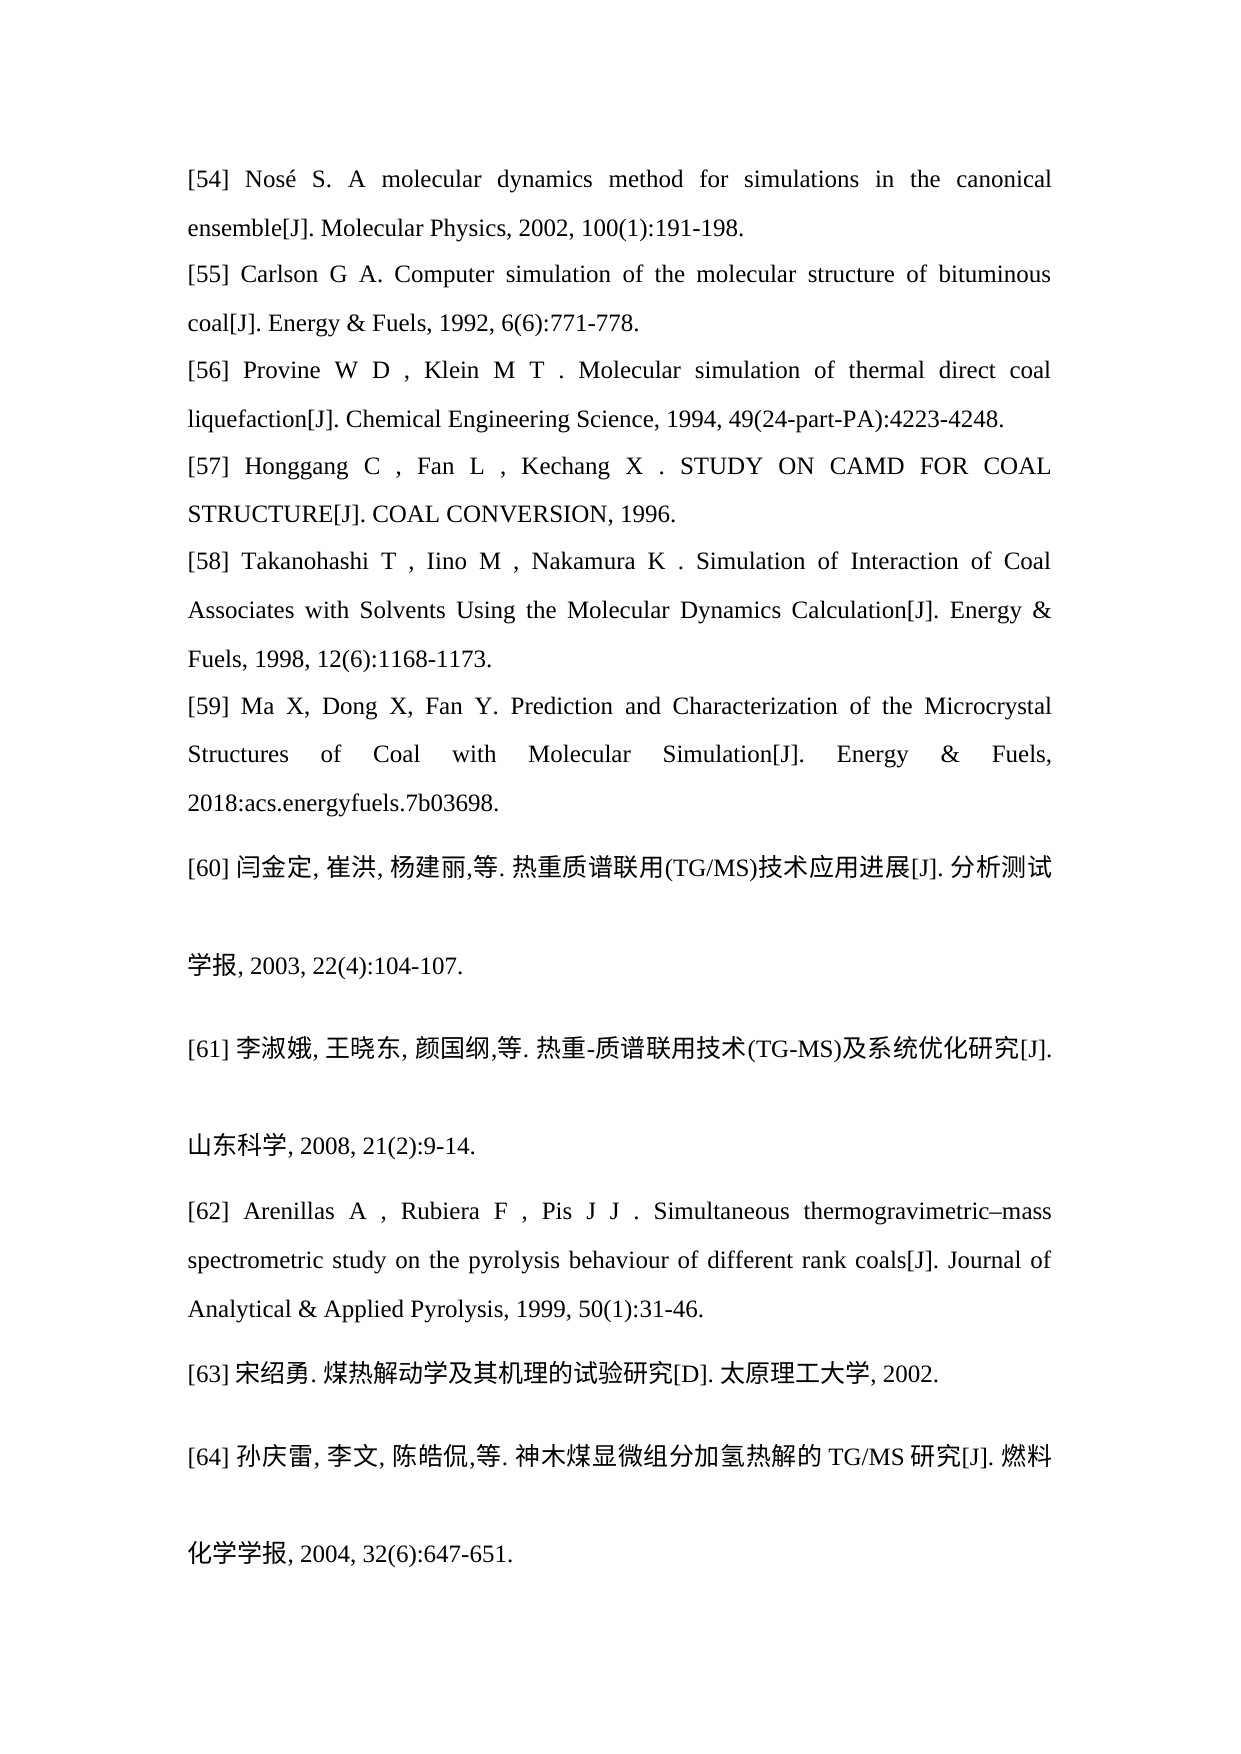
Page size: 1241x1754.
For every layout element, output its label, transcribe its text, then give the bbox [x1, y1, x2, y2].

text [55] Carlson G A. Computer simulation of the molecular structure of bituminous coal[J]. Energy & Fuels, 1992, 6(6):771-778. [187, 258, 1053, 339]
text [64] 孙庆雷, 李文, 陈皓侃,等. 神木煤显微组分加氢热解的TG/MS研究[J]. 燃料化学学报, 2004, 32(6):647-651. [187, 1422, 1053, 1584]
text [54] Nosé S. A molecular dynamics method for simulations in the canonical ensemble[J]. Molecular Physics, 2002, 100(1):191-198. [187, 162, 1053, 243]
text [63] 宋绍勇. 煤热解动学及其机理的试验研究[D]. 太原理工大学, 2002. [187, 1339, 1053, 1404]
text [59] Ma X, Dong X, Fan Y. Prediction and Characterization of the Microcrystal Structures of Coal with Molecular Simulation[J]. Energy & Fuels, 2018:acs.energyfuels.7b03698. [187, 689, 1053, 819]
text [60] 闫金定, 崔洪, 杨建丽,等. 热重质谱联用(TG/MS)技术应用进展[J]. 分析测试学报, 2003, 22(4):104-107. [187, 833, 1053, 996]
text [56] Provine W D , Klein M T . Molecular simulation of thermal direct coal liquefaction[J]. Chemical Engineering Science, 1994, 49(24-part-PA):4223-4248. [187, 353, 1053, 434]
text [62] Arenillas A , Rubiera F , Pis J J . Simultaneous thermogravimetric–mass spectrometric study on the pyrolysis behaviour of different rank coals[J]. Journal of Analytical & Applied Pyrolysis, 1999, 50(1):31-46. [187, 1194, 1053, 1324]
text [58] Takanohashi T , Iino M , Nakamura K . Simulation of Interaction of Coal Associates with Solvents Using the Molecular Dynamics Calculation[J]. Energy & Fuels, 1998, 12(6):1168-1173. [187, 544, 1053, 674]
text [61] 李淑娥, 王晓东, 颜国纲,等. 热重-质谱联用技术(TG-MS)及系统优化研究[J]. 山东科学, 2008, 21(2):9-14. [187, 1014, 1053, 1176]
text [57] Honggang C , Fan L , Kechang X . STUDY ON CAMD FOR COAL STRUCTURE[J]. COAL CONVERSION, 1996. [187, 449, 1053, 530]
